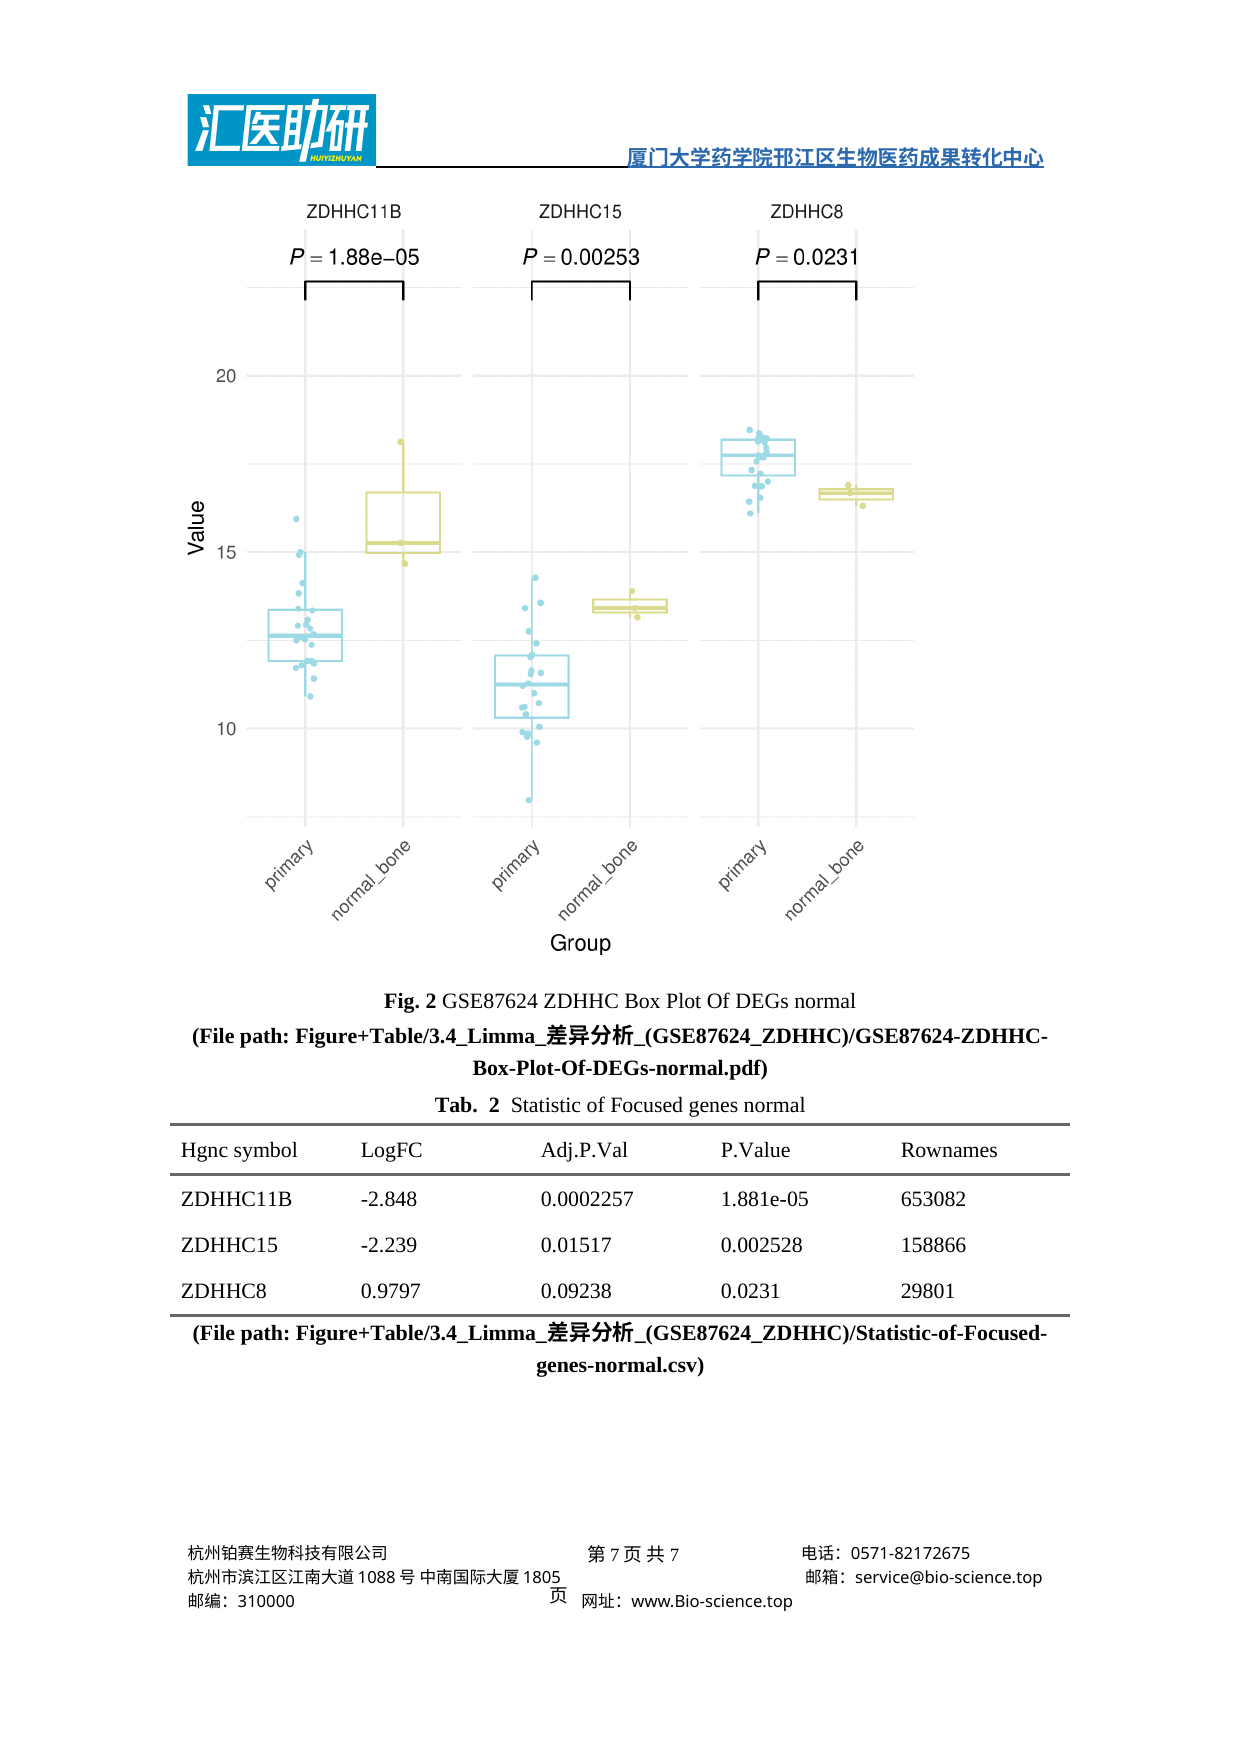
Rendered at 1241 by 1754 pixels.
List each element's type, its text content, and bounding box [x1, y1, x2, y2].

picture [187, 204, 915, 955]
table_cell 0.0231 [710, 1268, 890, 1314]
picture [210, 106, 243, 150]
table_cell ZDHHC8 [170, 1268, 350, 1314]
table_cell 0.0002257 [530, 1176, 710, 1222]
text (File path: Figure+Table/3.4_Limma_差异分析_(GSE87624_ZDHHC)/GSE87624-ZDHHC-Box-Plot-Of-DEGs-normal.pdf) [187, 1021, 1053, 1081]
table_cell 653082 [890, 1176, 1070, 1222]
picture [282, 99, 327, 161]
table_header Hgnc symbol [170, 1126, 350, 1172]
table_cell 0.9797 [350, 1268, 530, 1314]
table_header Rownames [890, 1126, 1070, 1172]
picture [196, 131, 208, 150]
table_cell -2.239 [350, 1222, 530, 1268]
picture [327, 106, 368, 150]
picture [201, 118, 208, 127]
picture [204, 106, 210, 114]
table_cell -2.848 [350, 1176, 530, 1222]
text Fig. 2 GSE87624 ZDHHC Box Plot Of DEGs normal [187, 988, 1053, 1013]
table_cell ZDHHC15 [170, 1222, 350, 1268]
table_cell 1.881e-05 [710, 1176, 890, 1222]
picture [243, 106, 284, 150]
table_cell 158866 [890, 1222, 1070, 1268]
text (File path: Figure+Table/3.4_Limma_差异分析_(GSE87624_ZDHHC)/Statistic-of-Focused-genes-normal.csv) [187, 1317, 1053, 1377]
table_cell 0.002528 [710, 1222, 890, 1268]
table_header P.Value [710, 1126, 890, 1172]
table_cell ZDHHC11B [170, 1176, 350, 1222]
table_header Adj.P.Val [530, 1126, 710, 1172]
table_header LogFC [350, 1126, 530, 1172]
table_cell 0.09238 [530, 1268, 710, 1314]
text Tab. 2 Statistic of Focused genes normal [194, 1092, 1046, 1117]
table_cell 0.01517 [530, 1222, 710, 1268]
table_cell 29801 [890, 1268, 1070, 1314]
